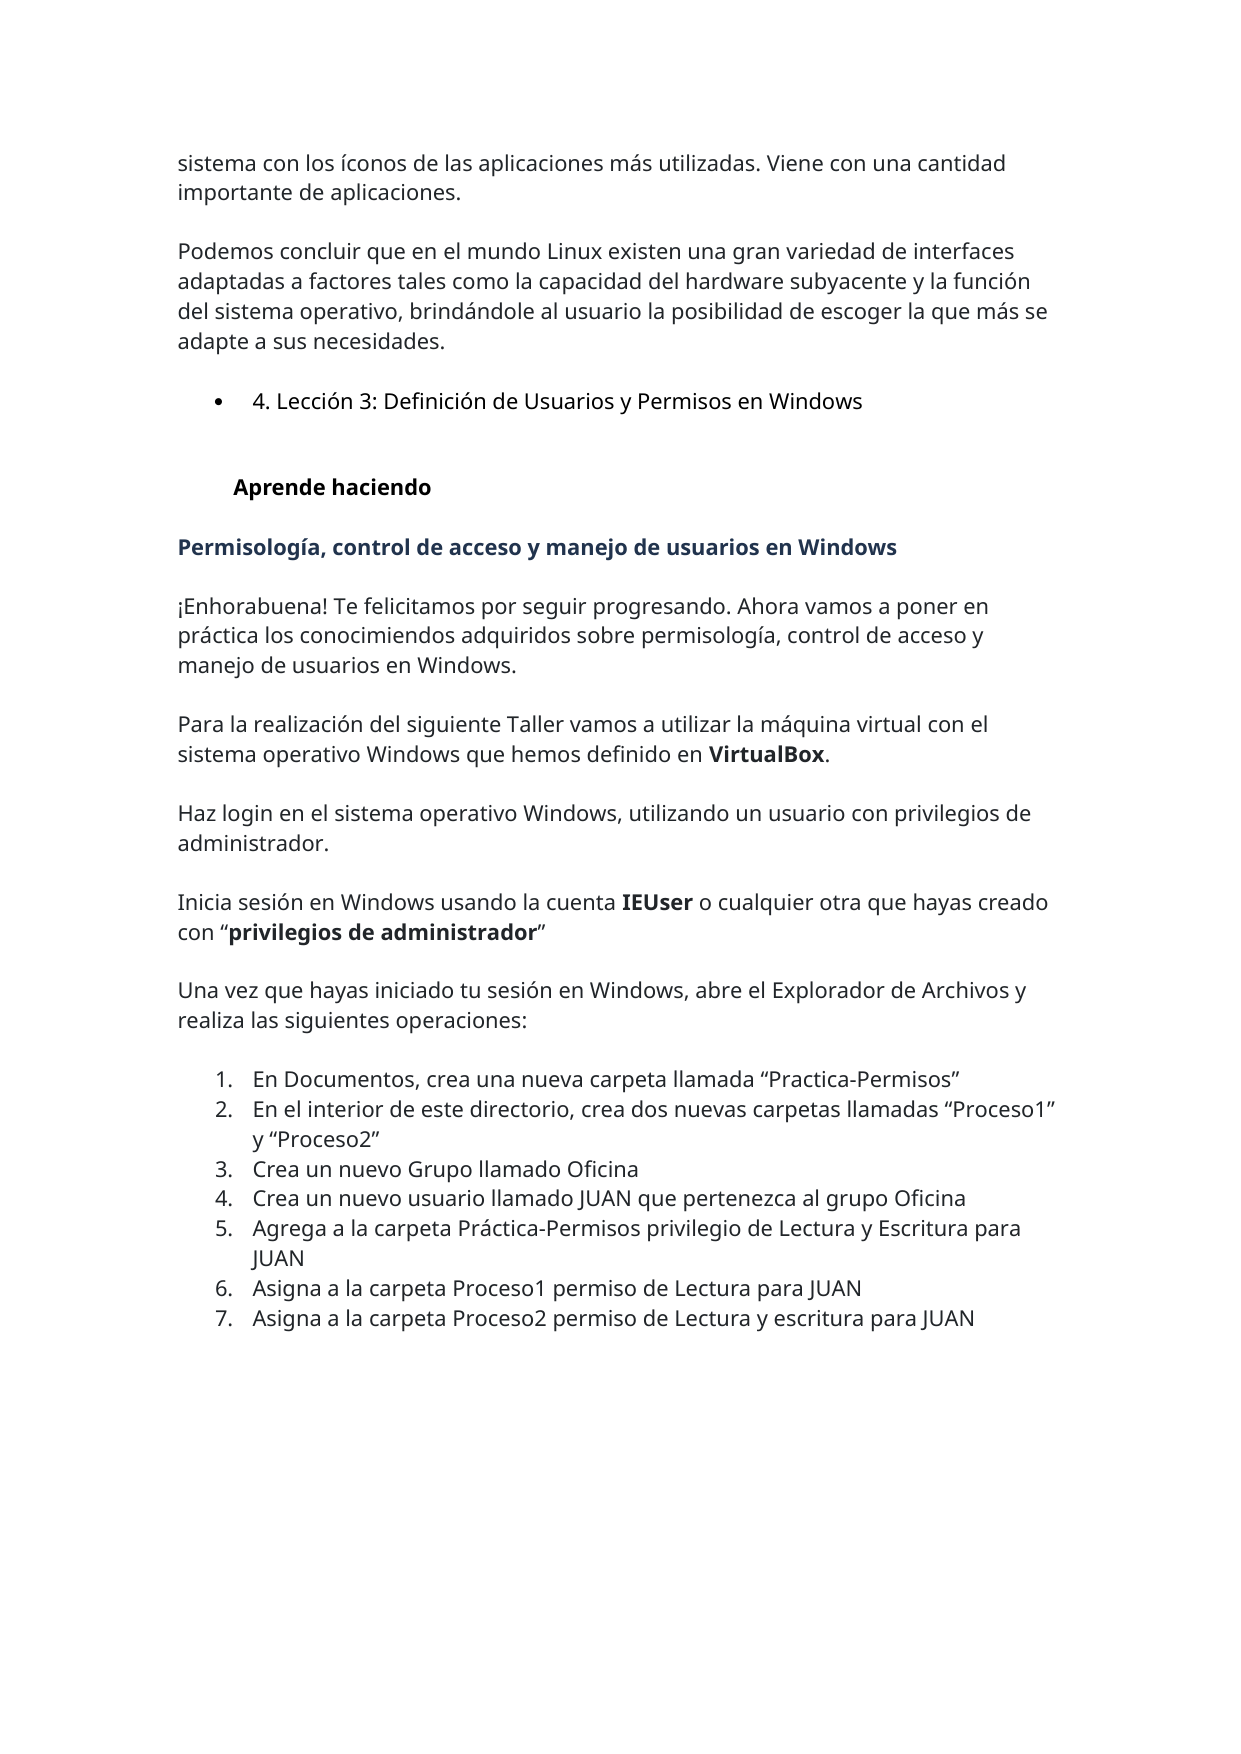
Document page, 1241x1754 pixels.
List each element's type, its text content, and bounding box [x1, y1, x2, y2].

list En Documentos, crea una nueva carpeta llamada “Practica-Permisos” [215, 1064, 1063, 1094]
text Una vez que hayas iniciado tu sesión en Windows, abre el Explorador de Archivos y realiza las siguientes operaciones: [177, 976, 1063, 1035]
list Asigna a la carpeta Proceso1 permiso de Lectura para JUAN [215, 1273, 1063, 1303]
text ¡Enhorabuena! Te felicitamos por seguir progresando. Ahora vamos a poner en práctica los conocimiendos adquiridos sobre permisología, control de acceso y manejo de usuarios en Windows. [177, 591, 1063, 680]
list Crea un nuevo Grupo llamado Oficina [215, 1154, 1063, 1183]
text Podemos concluir que en el mundo Linux existen una gran variedad de interfaces adaptadas a factores tales como la capacidad del hardware subyacente y la función del sistema operativo, brindándole al usuario la posibilidad de escoger la que más se adapte a sus necesidades. [177, 236, 1063, 356]
text Haz login en el sistema operativo Windows, utilizando un usuario con privilegios de administrador. [177, 798, 1063, 858]
list En el interior de este directorio, crea dos nuevas carpetas llamadas “Proceso1” y “Proceso2” [215, 1094, 1063, 1154]
list Agrega a la carpeta Práctica-Permisos privilegio de Lectura y Escritura para JUAN [215, 1213, 1063, 1273]
subtitle Permisología, control de acceso y manejo de usuarios en Windows [177, 532, 1063, 562]
list 4. Lección 3: Definición de Usuarios y Permisos en Windows [215, 385, 1063, 416]
subtitle Aprende haciendo [177, 445, 1063, 503]
text Para la realización del siguiente Taller vamos a utilizar la máquina virtual con el sistema operativo Windows que hemos definido en VirtualBox. [177, 709, 1063, 769]
text Inicia sesión en Windows usando la cuenta IEUser o cualquier otra que hayas creado con “privilegios de administrador” [177, 887, 1063, 946]
list Crea un nuevo usuario llamado JUAN que pertenezca al grupo Oficina [215, 1183, 1063, 1213]
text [177, 148, 1063, 207]
list Asigna a la carpeta Proceso2 permiso de Lectura y escritura para JUAN [215, 1303, 1063, 1332]
